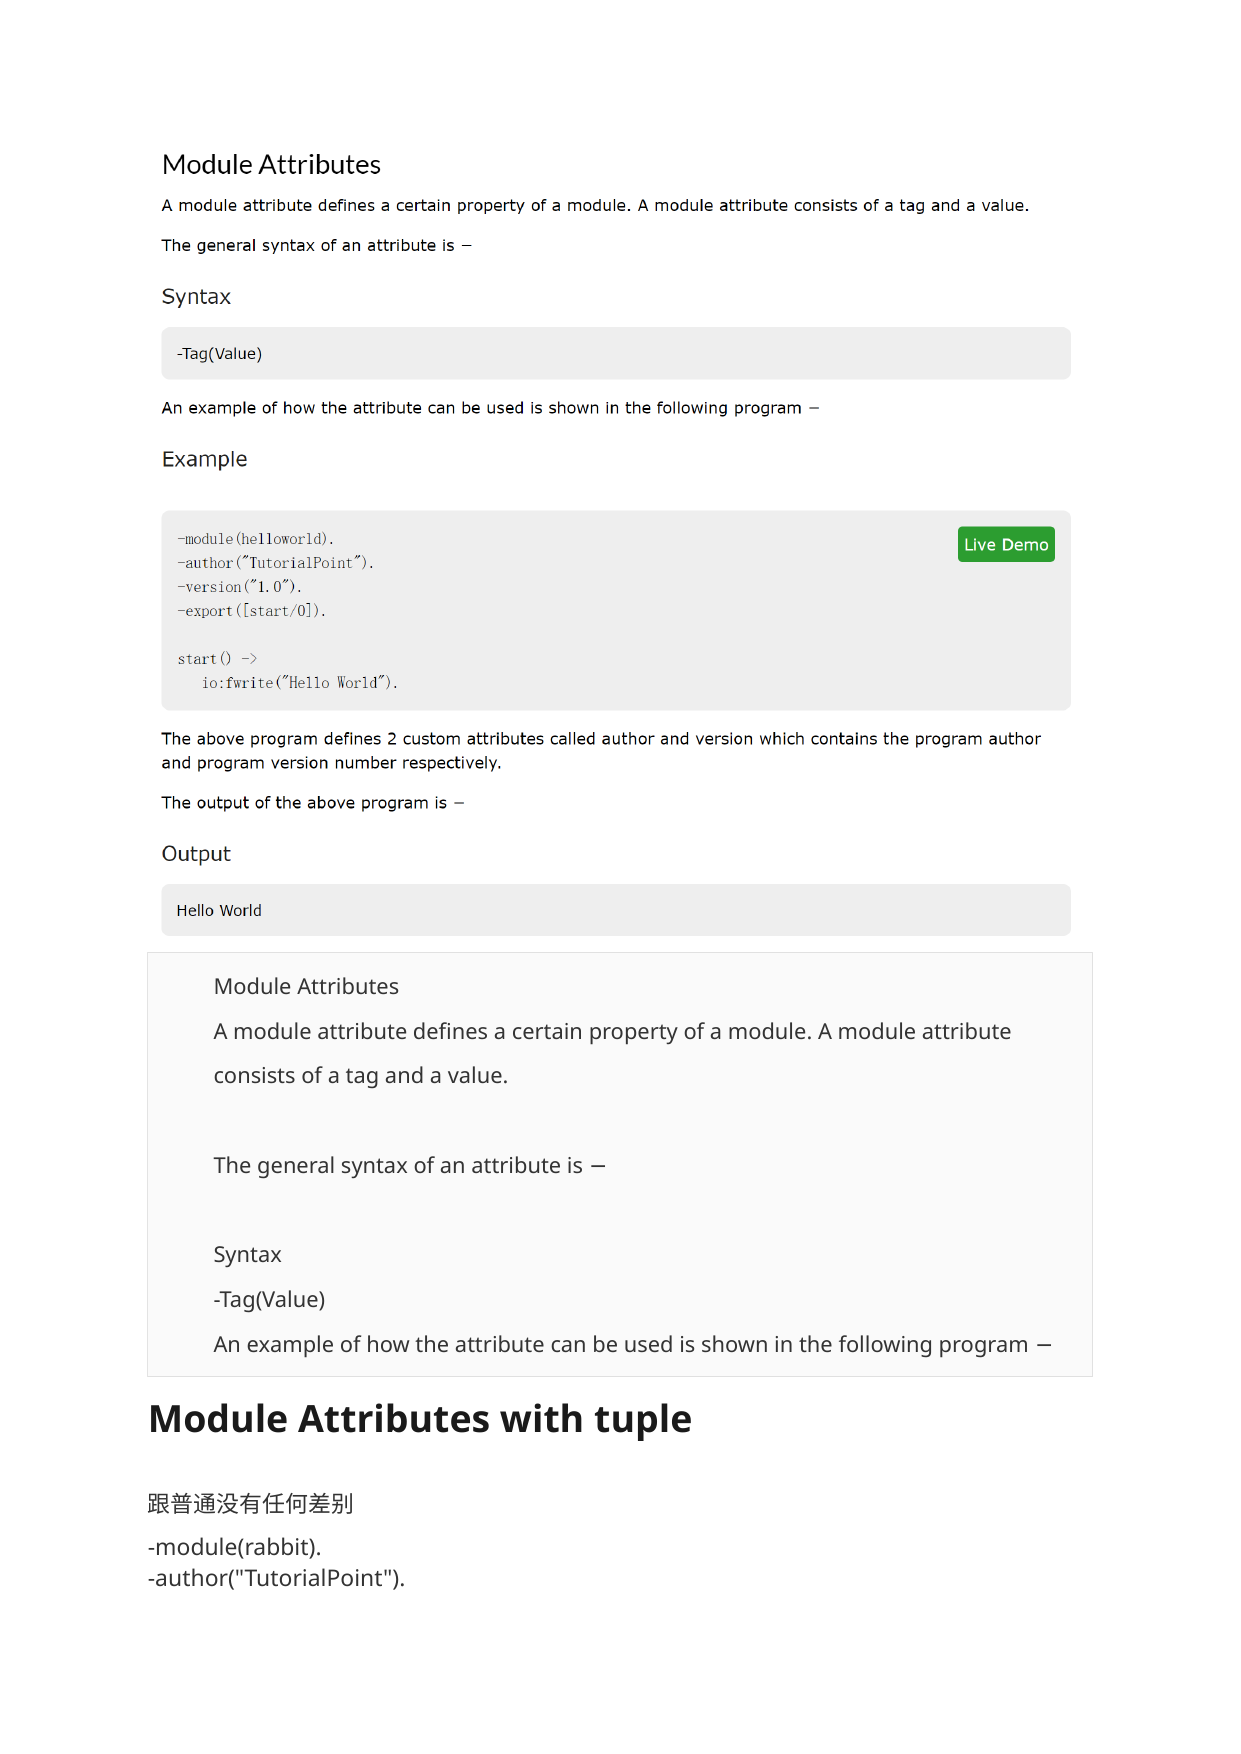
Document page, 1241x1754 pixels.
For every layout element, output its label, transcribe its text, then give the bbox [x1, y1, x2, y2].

text -module(rabbit). [148, 1535, 1093, 1560]
picture [147, 141, 1093, 937]
text 跟普通没有任何差别 [148, 1486, 1093, 1519]
subtitle Module Attributes with tuple [148, 1393, 1093, 1444]
text -author("TutorialPoint"). [148, 1566, 1093, 1591]
